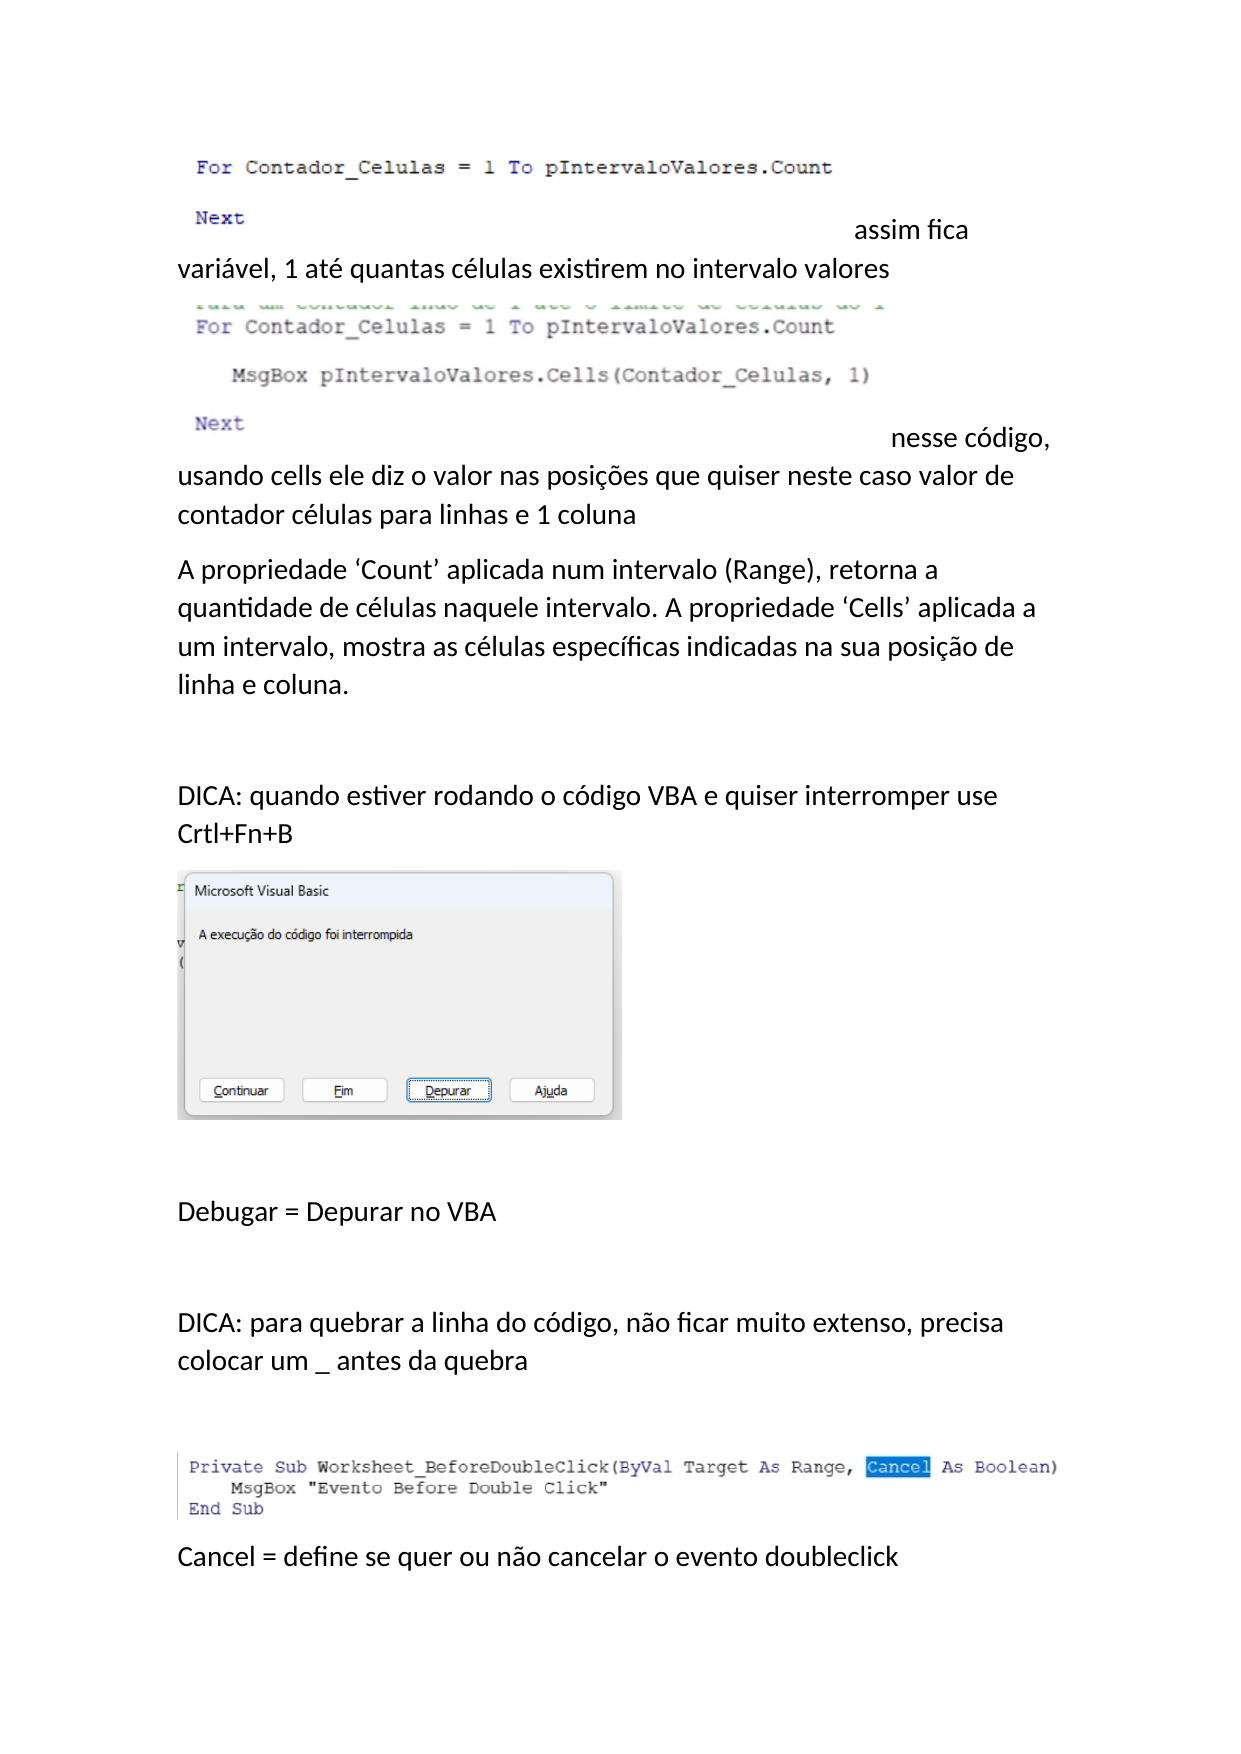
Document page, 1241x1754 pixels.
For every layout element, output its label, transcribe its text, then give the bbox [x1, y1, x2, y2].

picture [177, 870, 622, 1120]
text DICA: para quebrar a linha do código, não ficar muito extenso, precisa colocar um _ antes da quebra [177, 1304, 1063, 1378]
picture [177, 305, 885, 448]
text A propriedade ‘Count’ aplicada num intervalo (Range), retorna a quantidade de células naquele intervalo. A propriedade ‘Cells’ aplicada a um intervalo, mostra as células específicas indicadas na sua posição de linha e coluna. [177, 551, 1063, 702]
picture [177, 1452, 1063, 1520]
text Cancel = define se quer ou não cancelar o evento doubleclick [177, 1538, 1063, 1574]
picture [177, 147, 854, 240]
text Debugar = Depurar no VBA [177, 1193, 1063, 1229]
text DICA: quando estiver rodando o código VBA e quiser interromper use Crtl+Fn+B [177, 777, 1063, 851]
